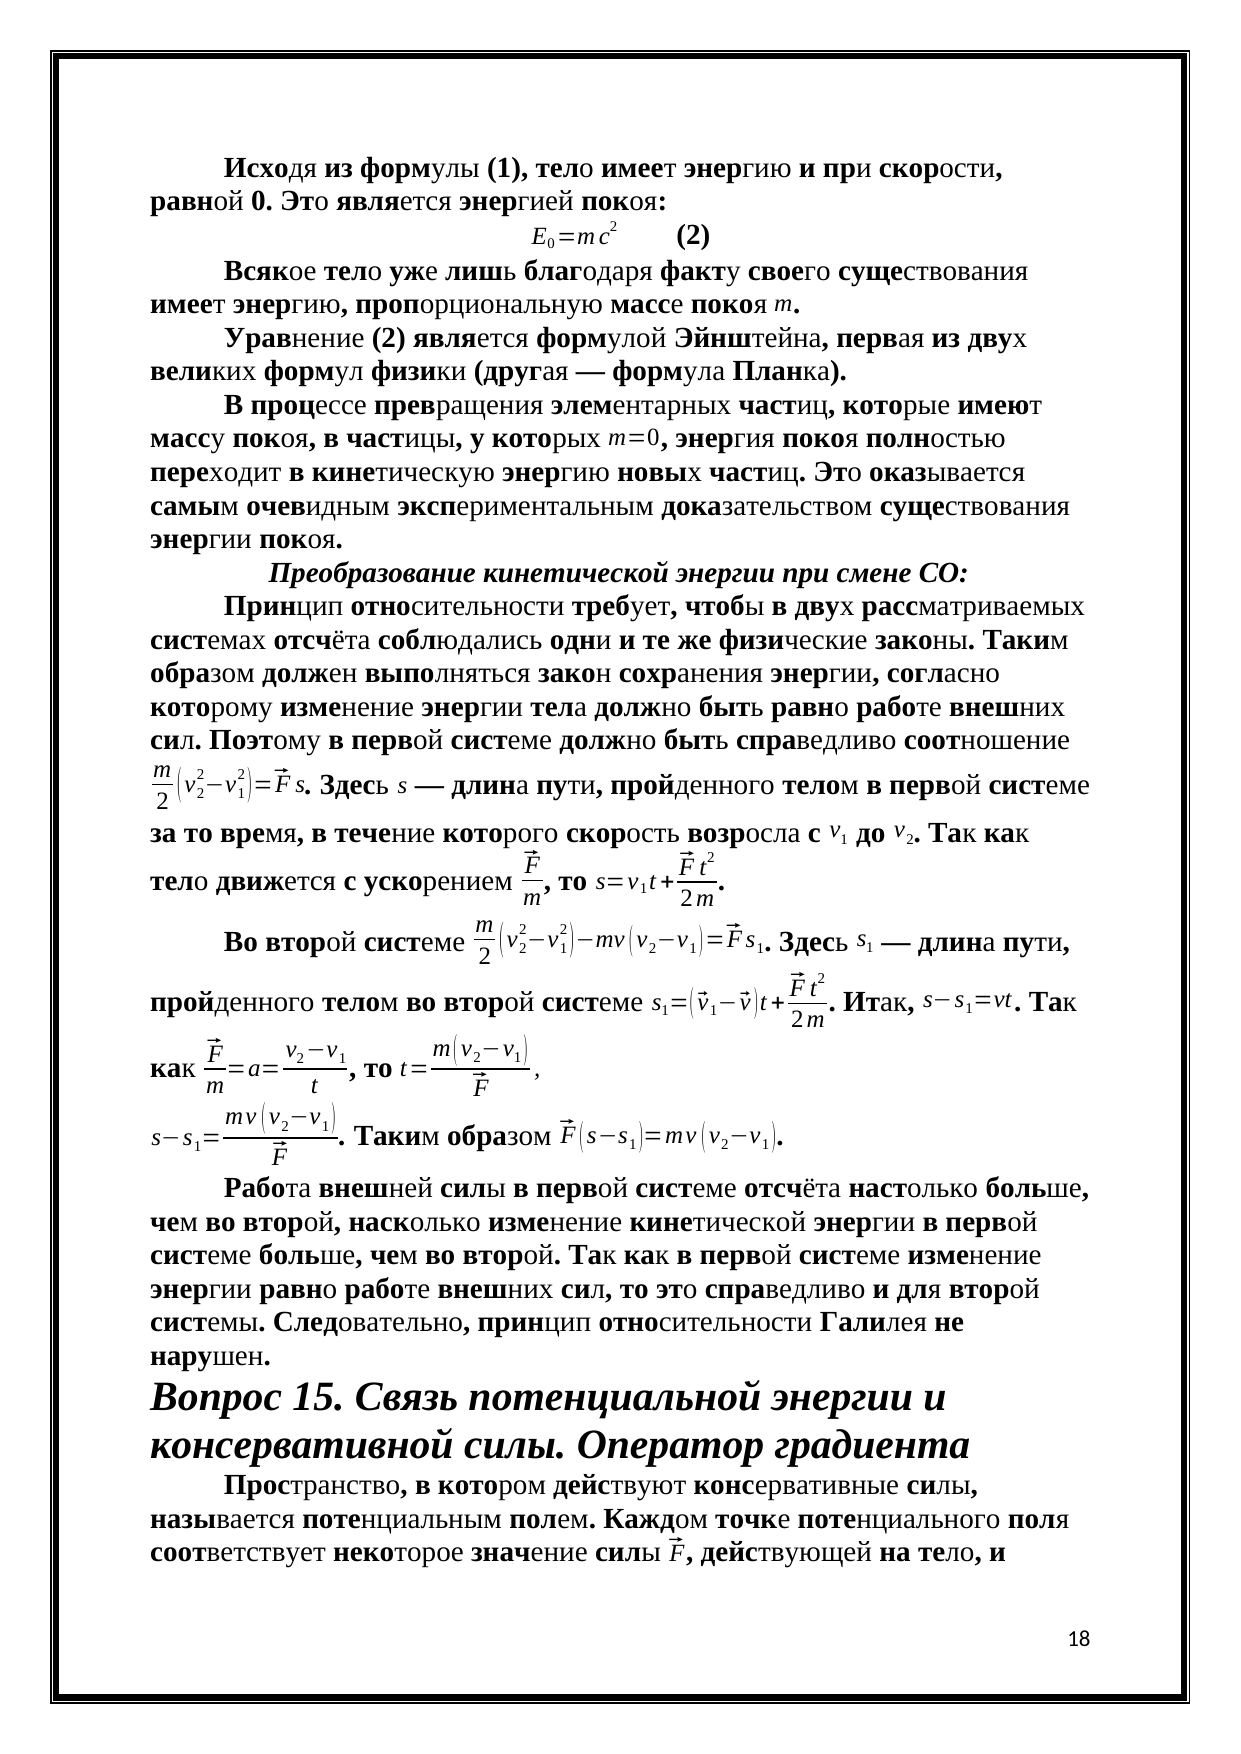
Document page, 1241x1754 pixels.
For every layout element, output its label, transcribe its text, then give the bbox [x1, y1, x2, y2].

text Уравнение (2) является формулой Эйнштейна, первая из двух великих формул физики (другая — формула Планка). [150, 320, 1090, 387]
text Принцип относительности требует, чтобы в двух рассматриваемых системах отсчёта соблюдались одни и те же физические законы. Таким образом должен выполняться закон сохранения энергии, согласно которому изменение энергии тела должно быть равно работе внешних сил. Поэтому в первой системе должно быть справедливо соотношение [150, 588, 1090, 756]
text Исходя из формулы (1), тело имеет энергию и при скорости, равной 0. Это является энергией покоя: [150, 150, 1090, 217]
text . Таким образом . [150, 1101, 1090, 1170]
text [150, 1467, 1090, 1568]
text В процессе превращения элементарных частиц, которые имеют массу покоя, в частицы, у которых , энергия покоя полностью переходит в кинетическую энергию новых частиц. Это оказывается самым очевидным экспериментальным доказательством существования энергии покоя. [150, 387, 1090, 555]
text Работа внешней силы в первой системе отсчёта настолько больше, чем во второй, насколько изменение кинетической энергии в первой системе больше, чем во второй. Так как в первой системе изменение энергии равно работе внешних сил, то это справедливо и для второй системы. Следовательно, принцип относительности Галилея не нарушен. [150, 1170, 1090, 1372]
text Вопрос 15. Связь потенциальной энергии и консервативной силы. Оператор градиента [150, 1372, 1090, 1467]
text Преобразование кинетической энергии при смене СО: [150, 555, 1090, 588]
text Во второй системе . Здесь — длина пути, пройденного телом во второй системе . Итак, . Так как , то [150, 911, 1090, 1101]
text Всякое тело уже лишь благодаря факту своего существования имеет энергию, пропорциональную массе покоя . [150, 253, 1090, 320]
text . Здесь — длина пути, пройденного телом в первой системе за то время, в течение которого скорость возросла с до . Так как тело движется с ускорением , то . [150, 756, 1090, 911]
text (2) [150, 217, 1090, 253]
